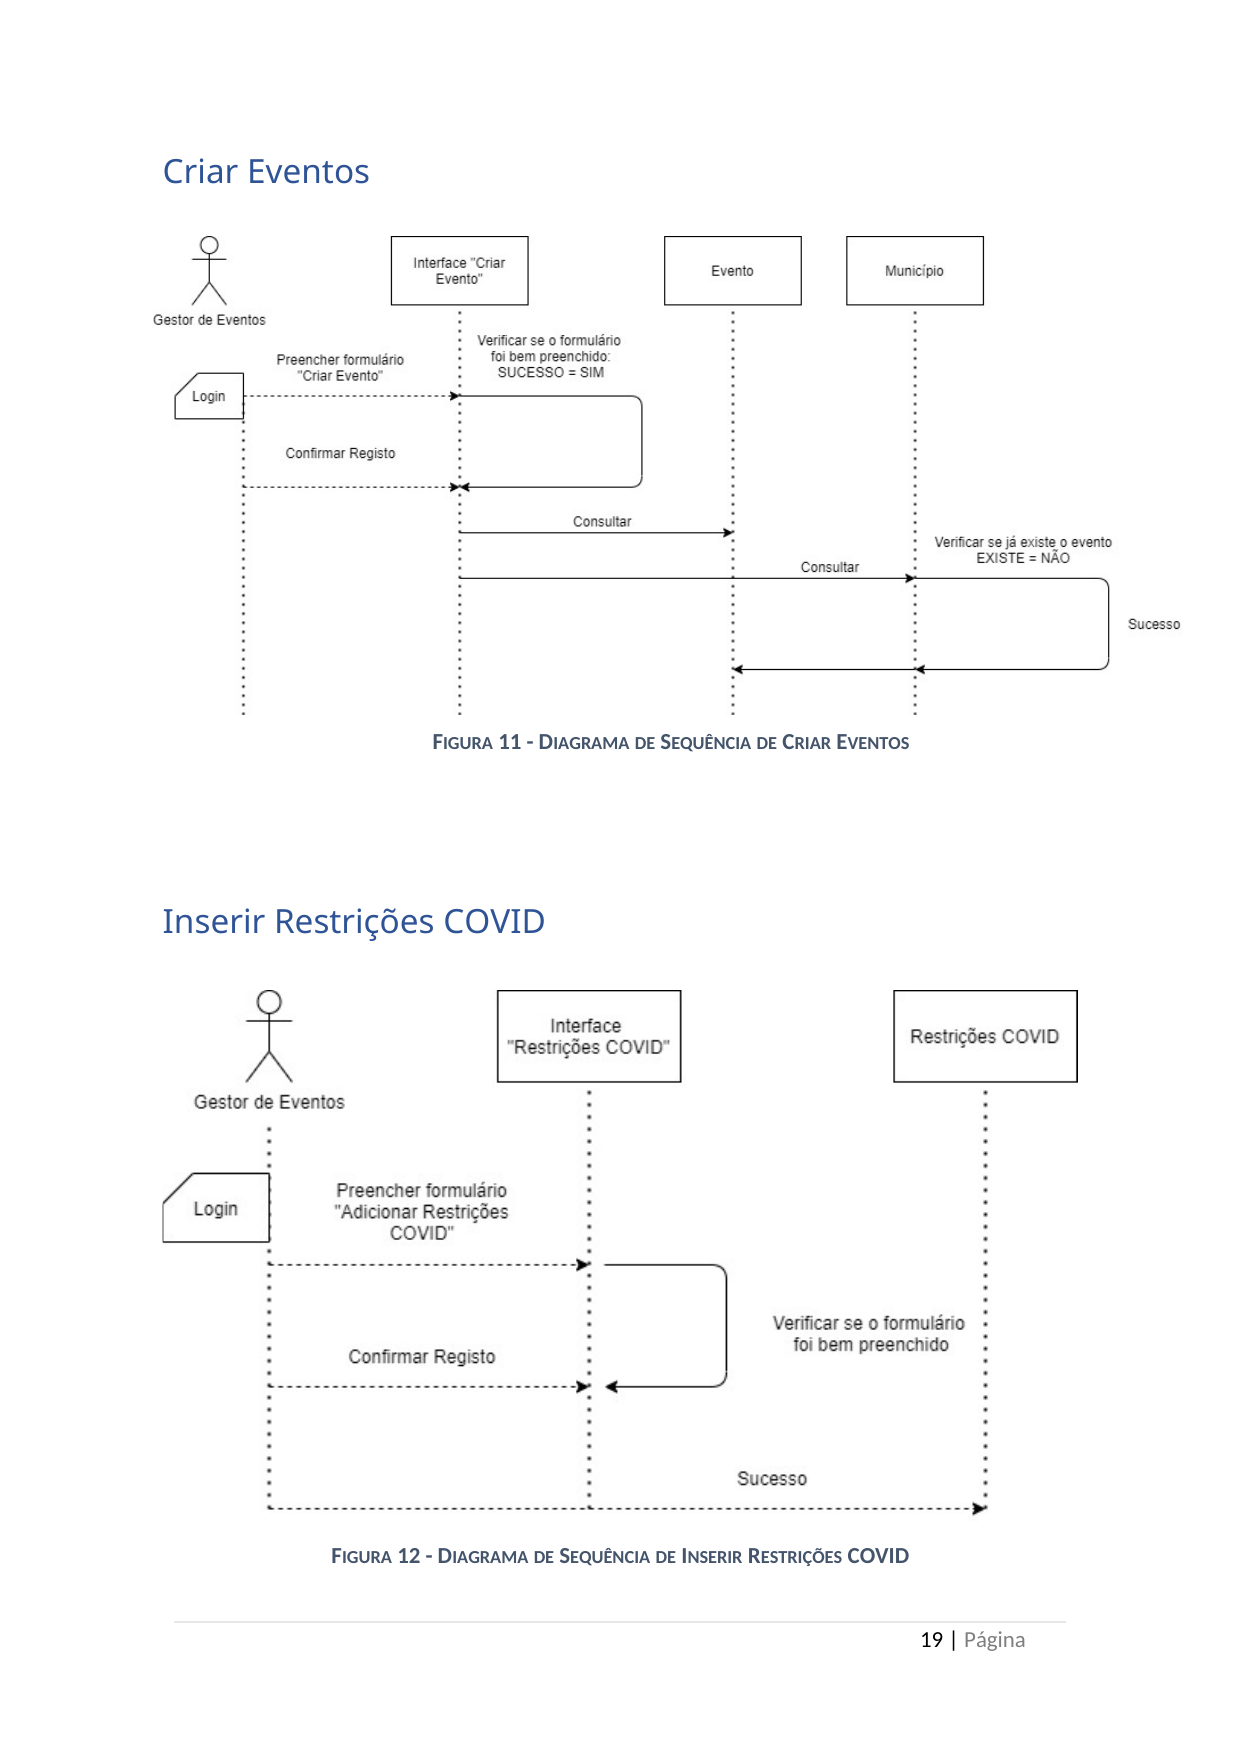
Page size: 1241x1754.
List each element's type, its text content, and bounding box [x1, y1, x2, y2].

picture [153, 236, 1185, 715]
text Figura 12 - Diagrama de Sequência de Inserir Restrições COVID [162, 1541, 1078, 1569]
subtitle Criar Eventos [162, 148, 1078, 193]
picture [162, 990, 1078, 1522]
subtitle Inserir Restrições COVID [162, 898, 1078, 944]
